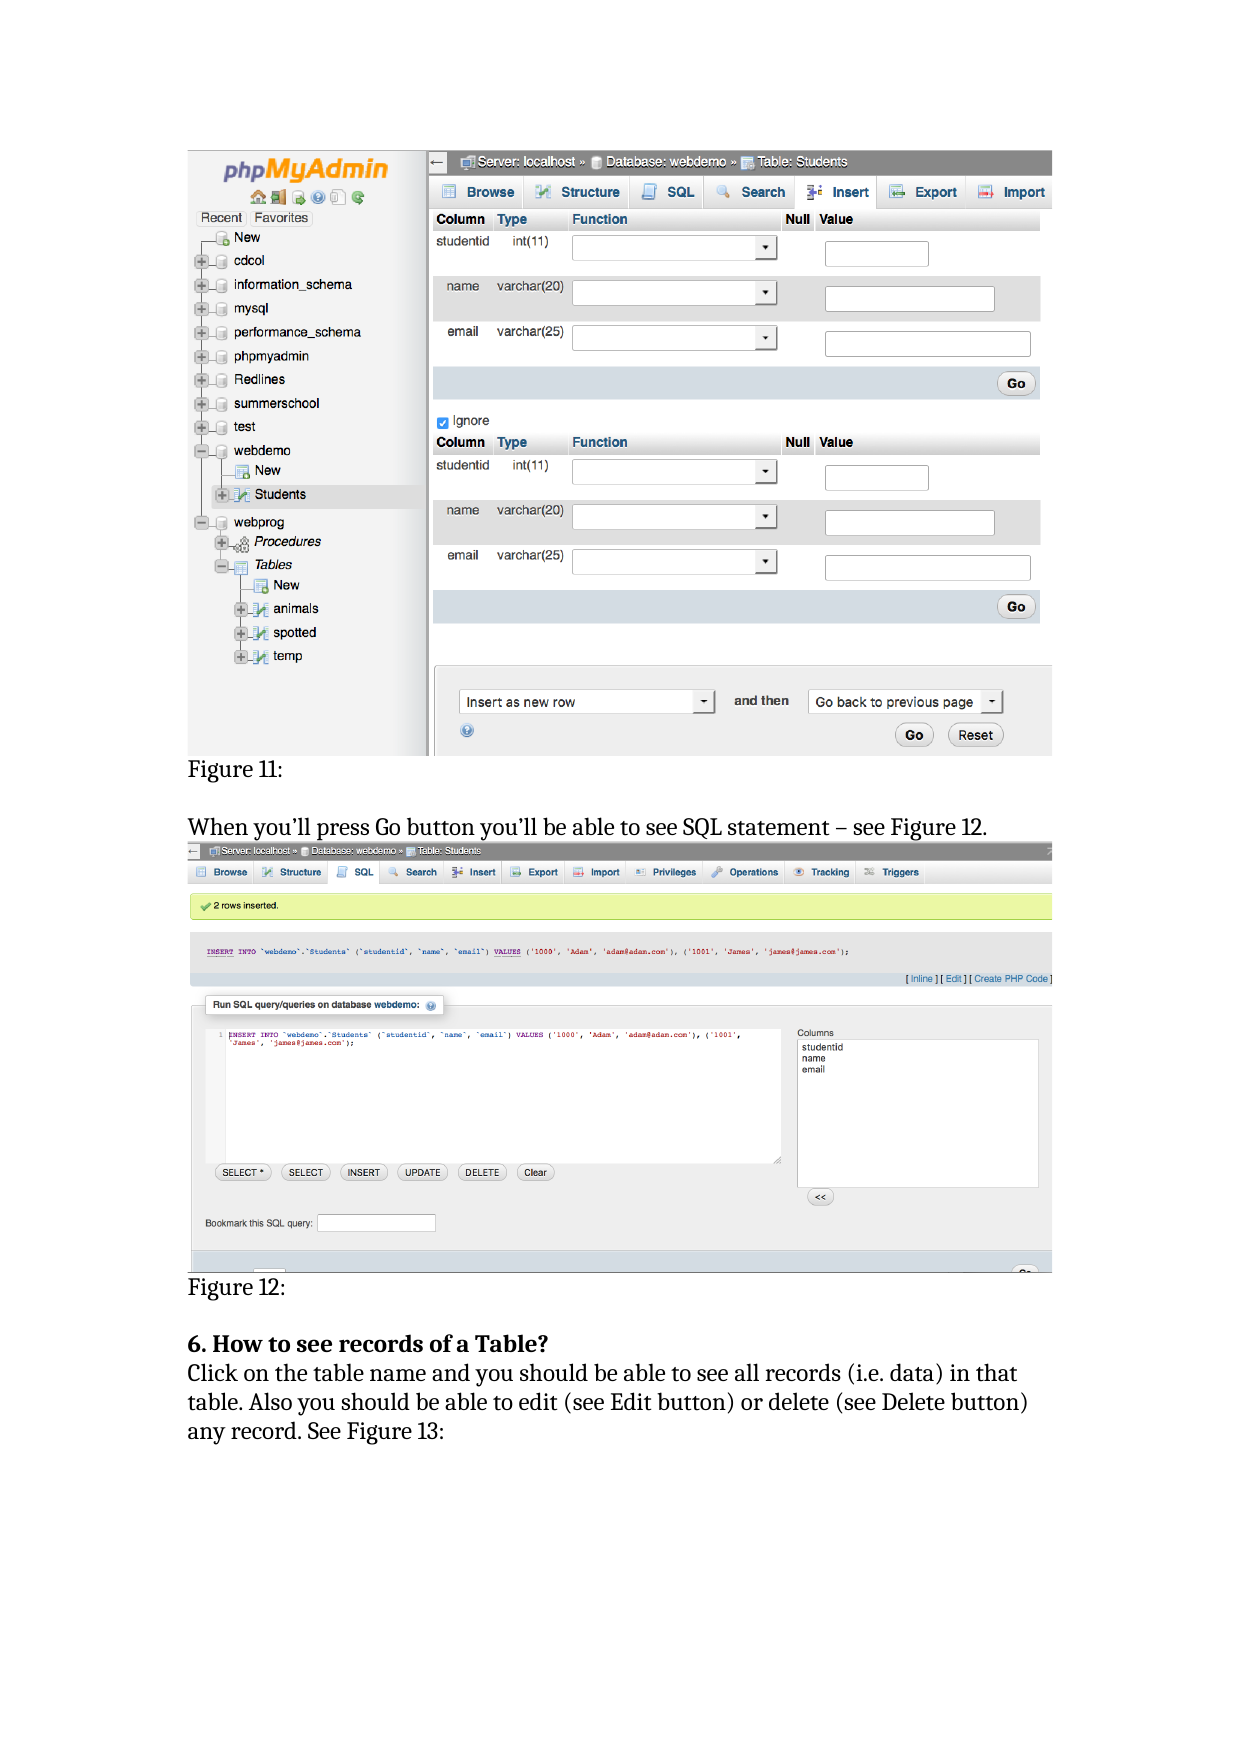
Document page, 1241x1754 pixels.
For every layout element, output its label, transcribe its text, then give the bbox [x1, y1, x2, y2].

picture [187, 150, 1053, 756]
text Figure 12: [187, 1273, 1053, 1302]
text Figure 11: [187, 756, 1053, 784]
picture [187, 841, 1053, 1273]
text 6. How to see records of a Table? [187, 1330, 1053, 1359]
text Click on the table name and you should be able to see all records (i.e. data) in that table. Also you should be able to edit (see Edit button) or delete (see Delete button) any record. See Figure 13: [187, 1359, 1053, 1445]
text When you’ll press Go button you’ll be able to see SQL statement – see Figure 12. [187, 813, 1053, 841]
